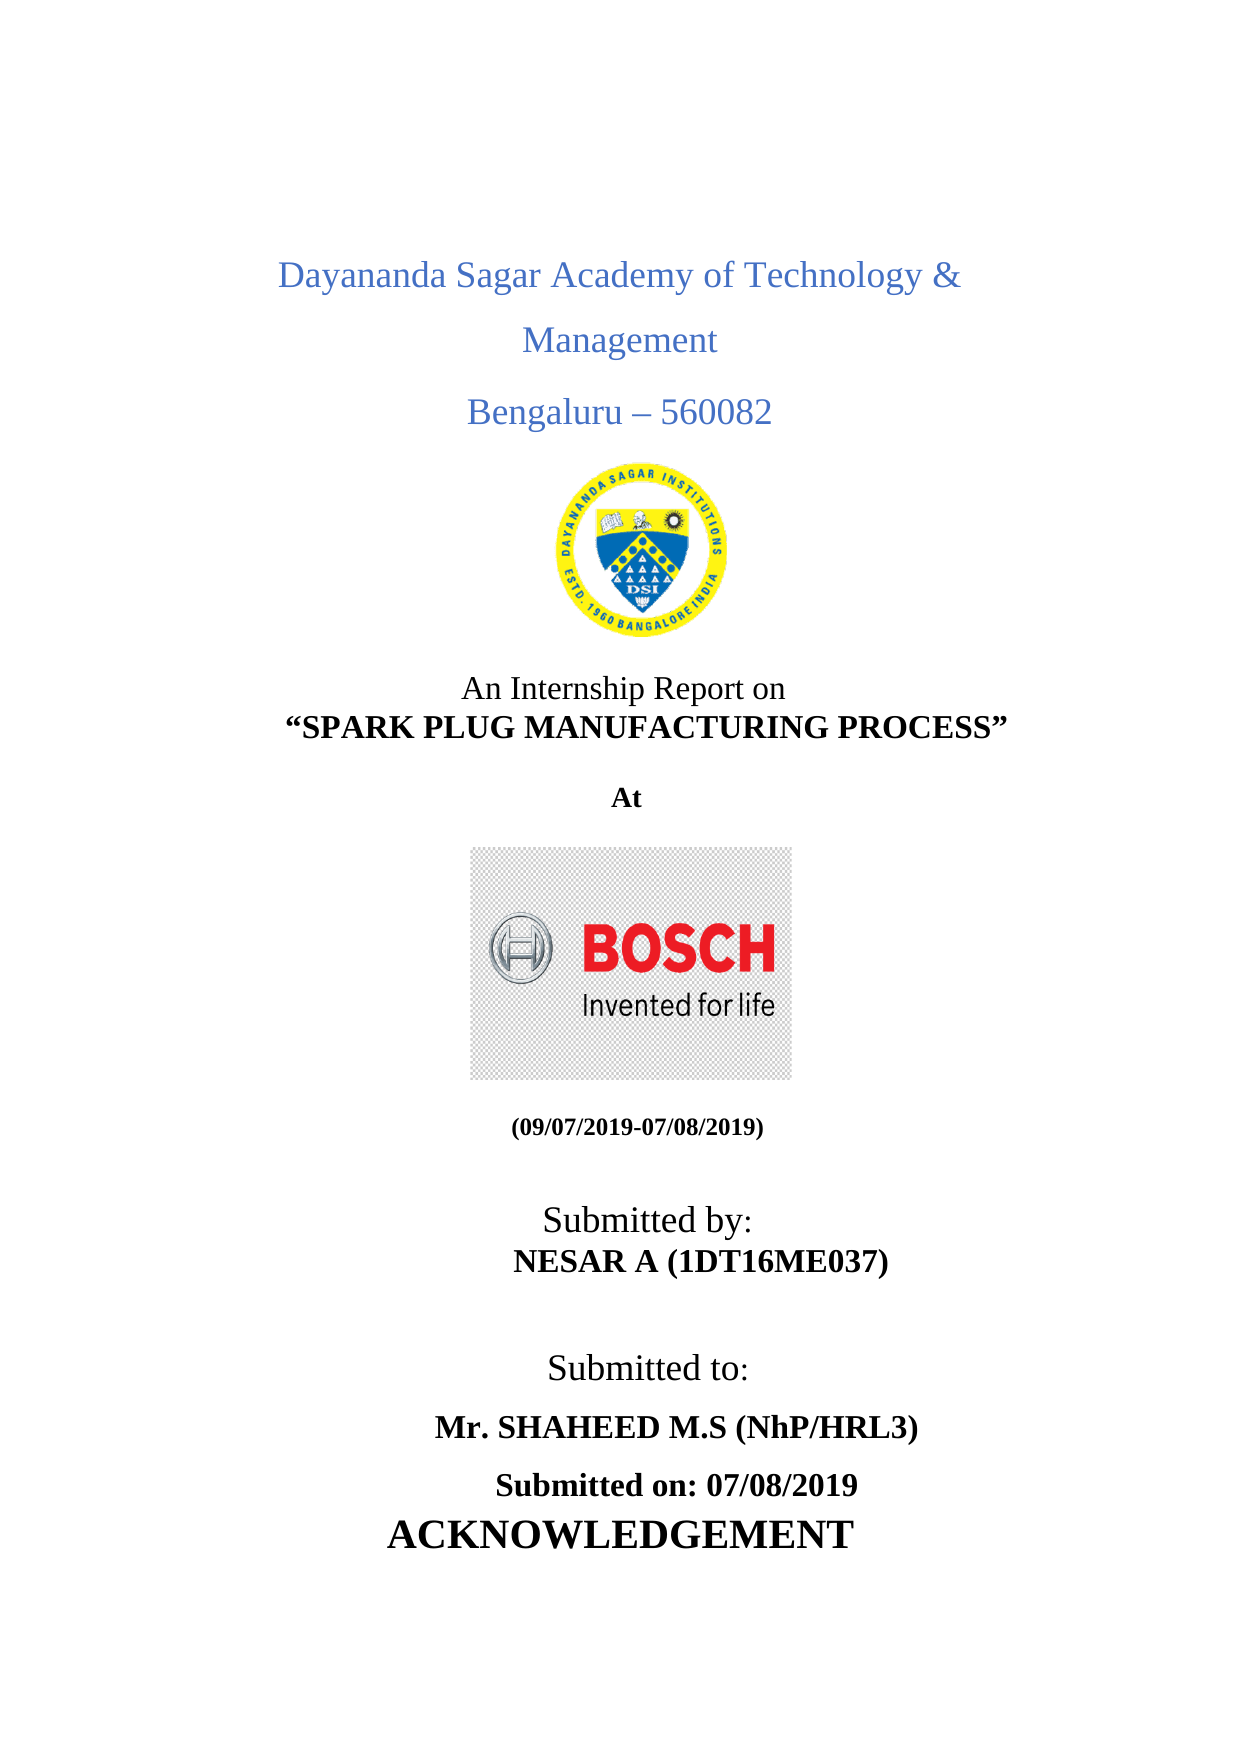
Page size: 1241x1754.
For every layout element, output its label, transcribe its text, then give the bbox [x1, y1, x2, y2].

text Submitted to: [100, 1346, 1194, 1389]
text Mr. SHAHEED M.S (NhP/HRL3) [230, 1408, 1123, 1446]
text An Internship Report on [224, 668, 1023, 707]
text Dayananda Sagar Academy of Technology & Management [217, 253, 1023, 360]
text Submitted by: [230, 1197, 1064, 1241]
text Bengaluru – 560082 [217, 390, 1023, 433]
text Submitted on: 07/08/2019 [230, 1465, 1123, 1503]
text ACKNOWLEDGEMENT [218, 1510, 1023, 1558]
text (09/07/2019-07/08/2019) [230, 1112, 1045, 1141]
picture [470, 847, 792, 1080]
text NESAR A (1DT16ME037) [230, 1242, 1172, 1280]
picture [462, 454, 846, 646]
text At [229, 780, 1023, 813]
subtitle “SPARK PLUG MANUFACTURING PROCESS” [230, 707, 1063, 745]
